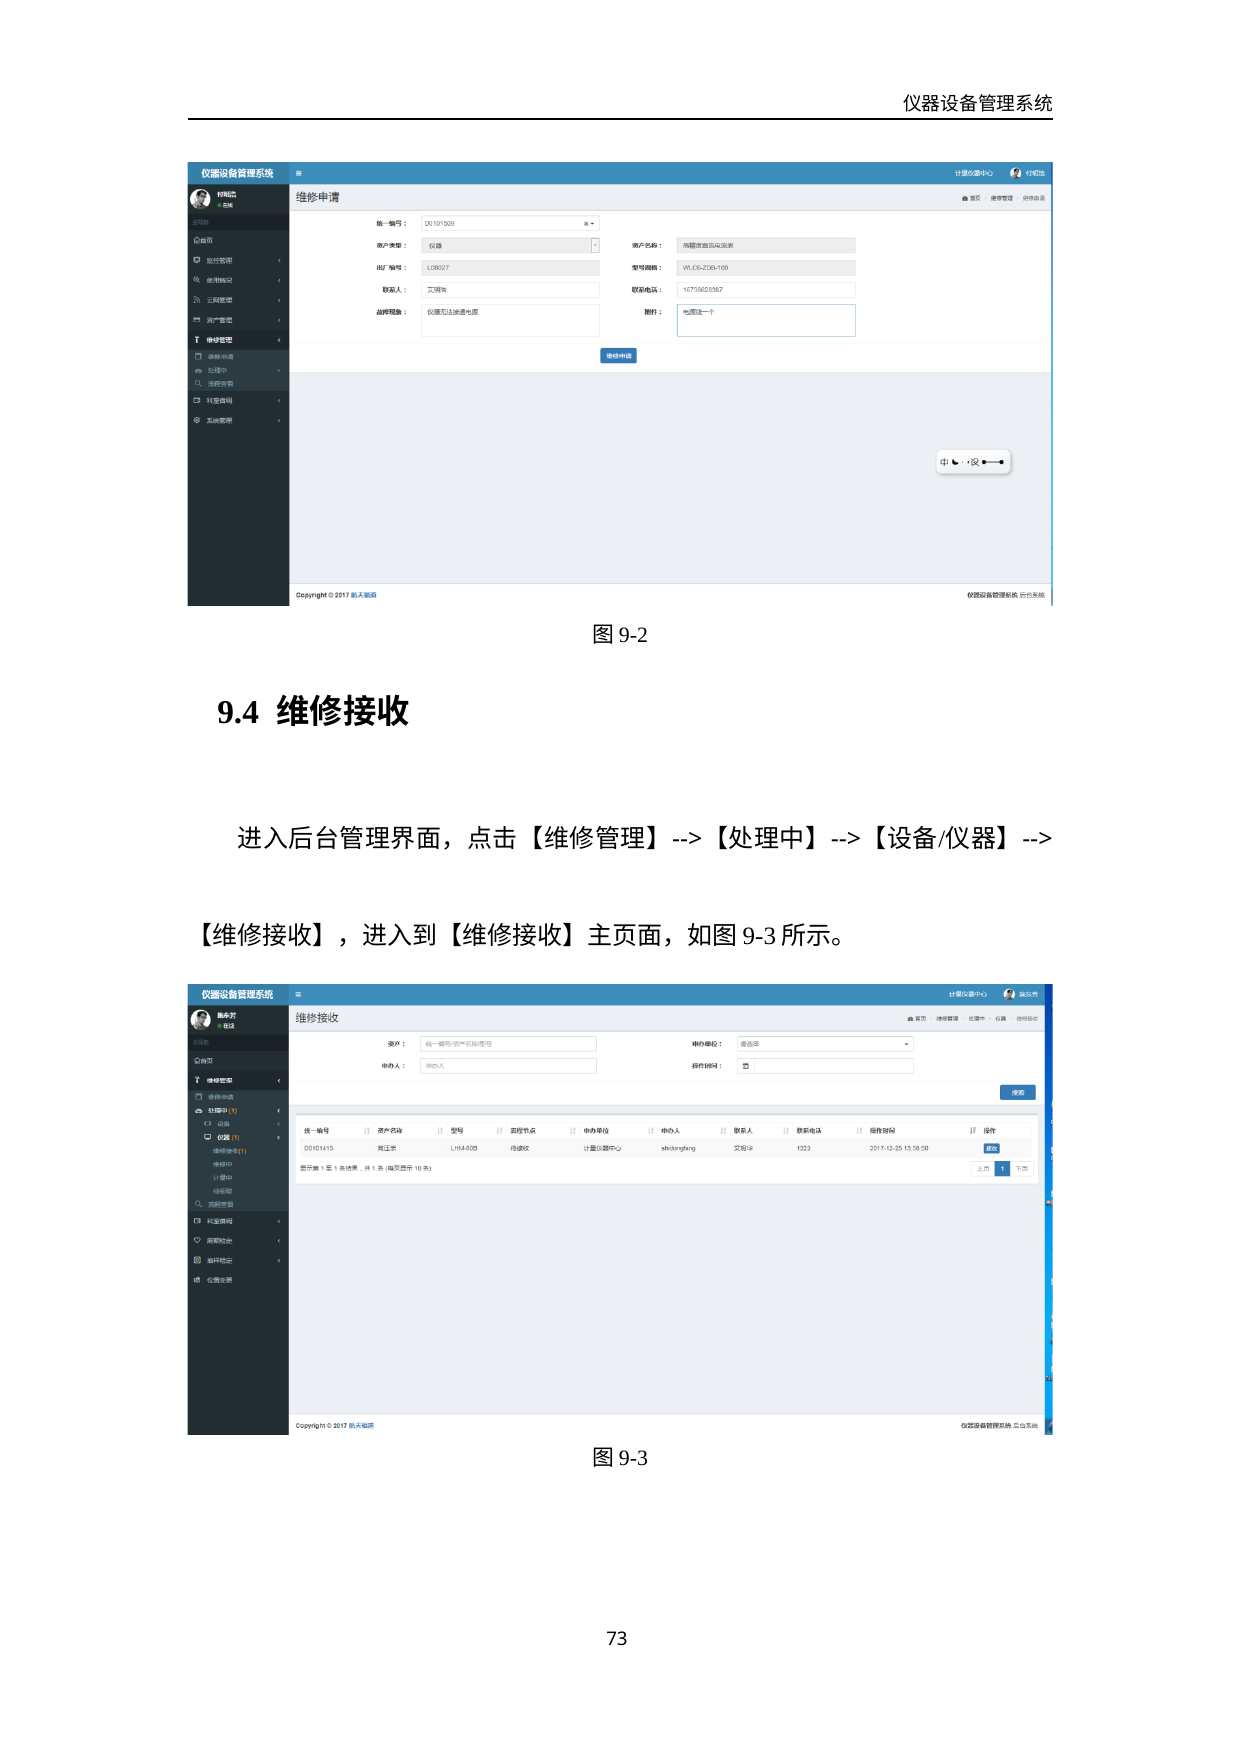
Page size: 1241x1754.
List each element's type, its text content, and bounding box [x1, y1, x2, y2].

picture [187, 984, 1053, 1435]
picture [187, 162, 1053, 606]
text 图9-3 [187, 1439, 1053, 1472]
text 进入后台管理界面，点击【维修管理】-->【处理中】-->【设备/仪器】-->【维修接收】，进入到【维修接收】主页面，如图9-3所示。 [187, 804, 1053, 966]
text 图9-2 [187, 617, 1053, 649]
subtitle 维修接收 [217, 677, 1053, 742]
